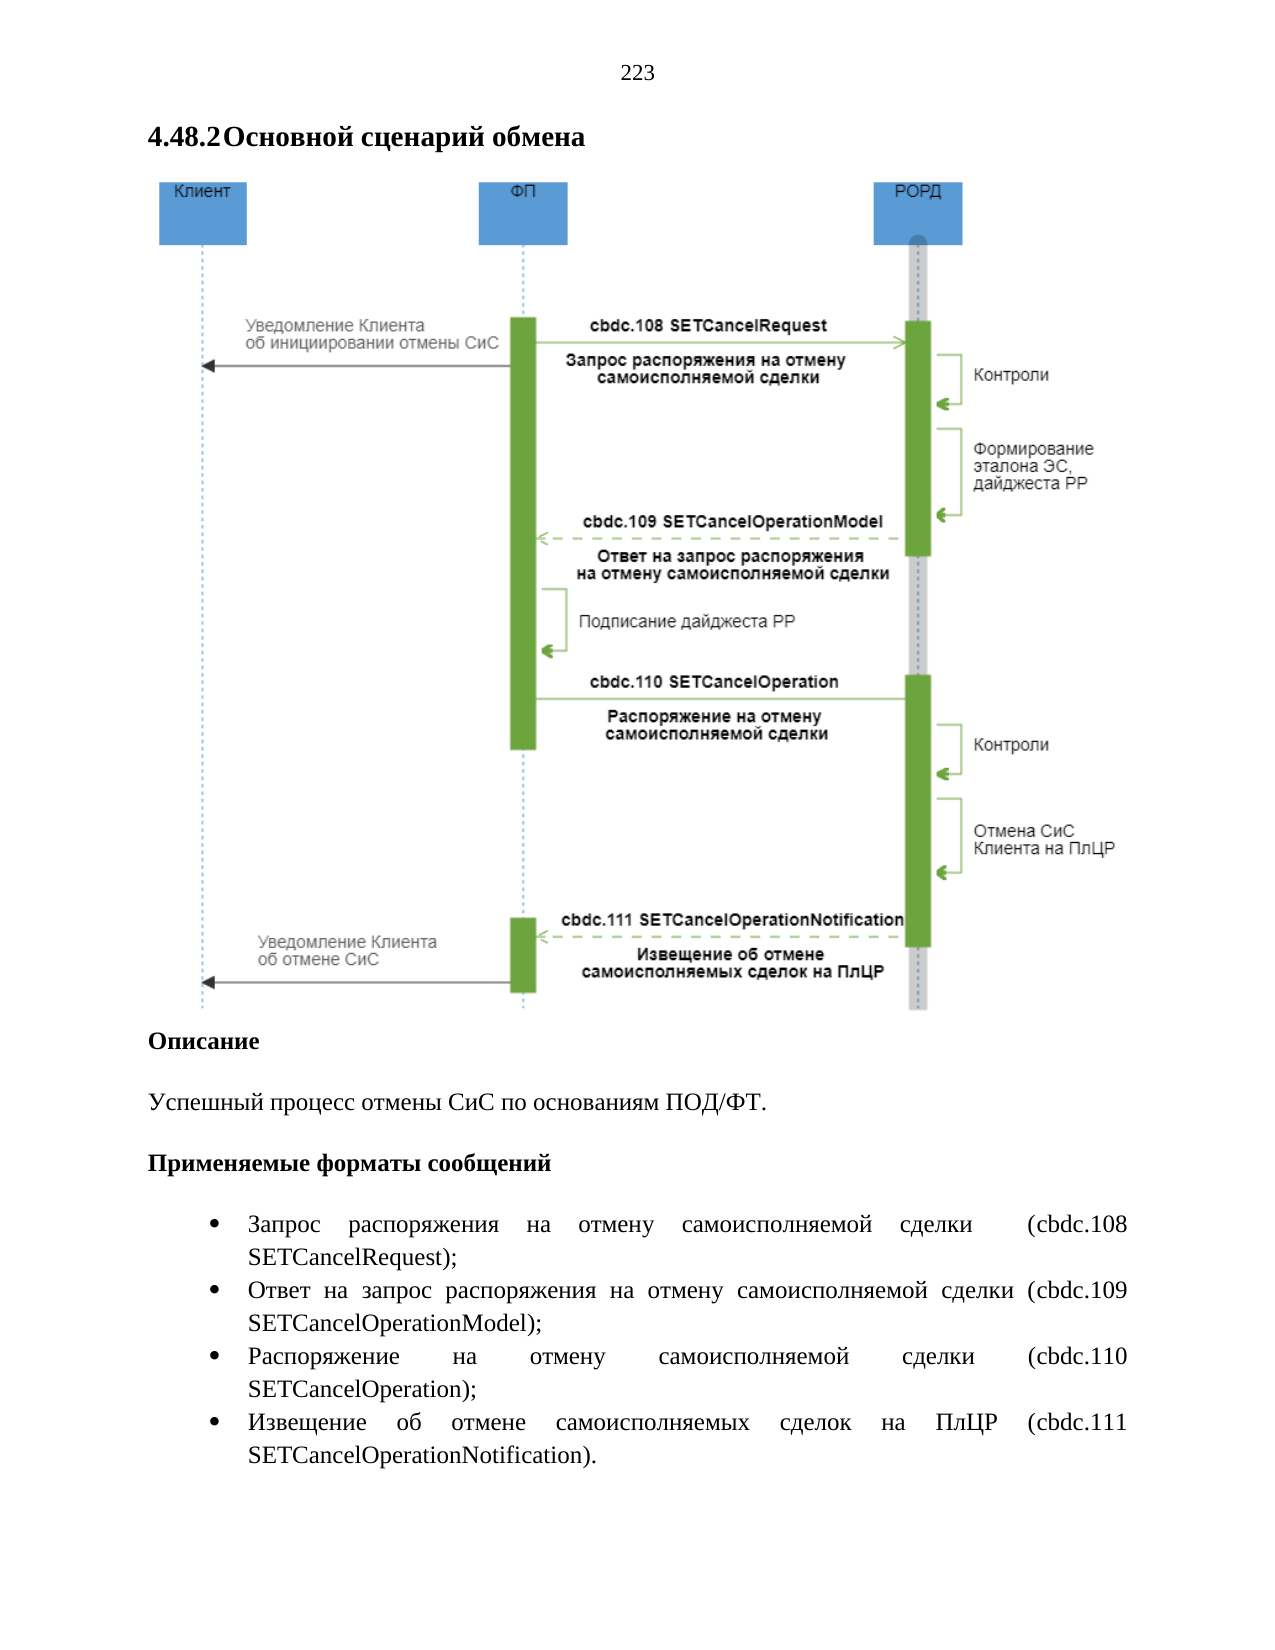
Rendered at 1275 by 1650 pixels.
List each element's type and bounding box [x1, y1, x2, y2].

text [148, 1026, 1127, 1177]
picture [147, 170, 1128, 1022]
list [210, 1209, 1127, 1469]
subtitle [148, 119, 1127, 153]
